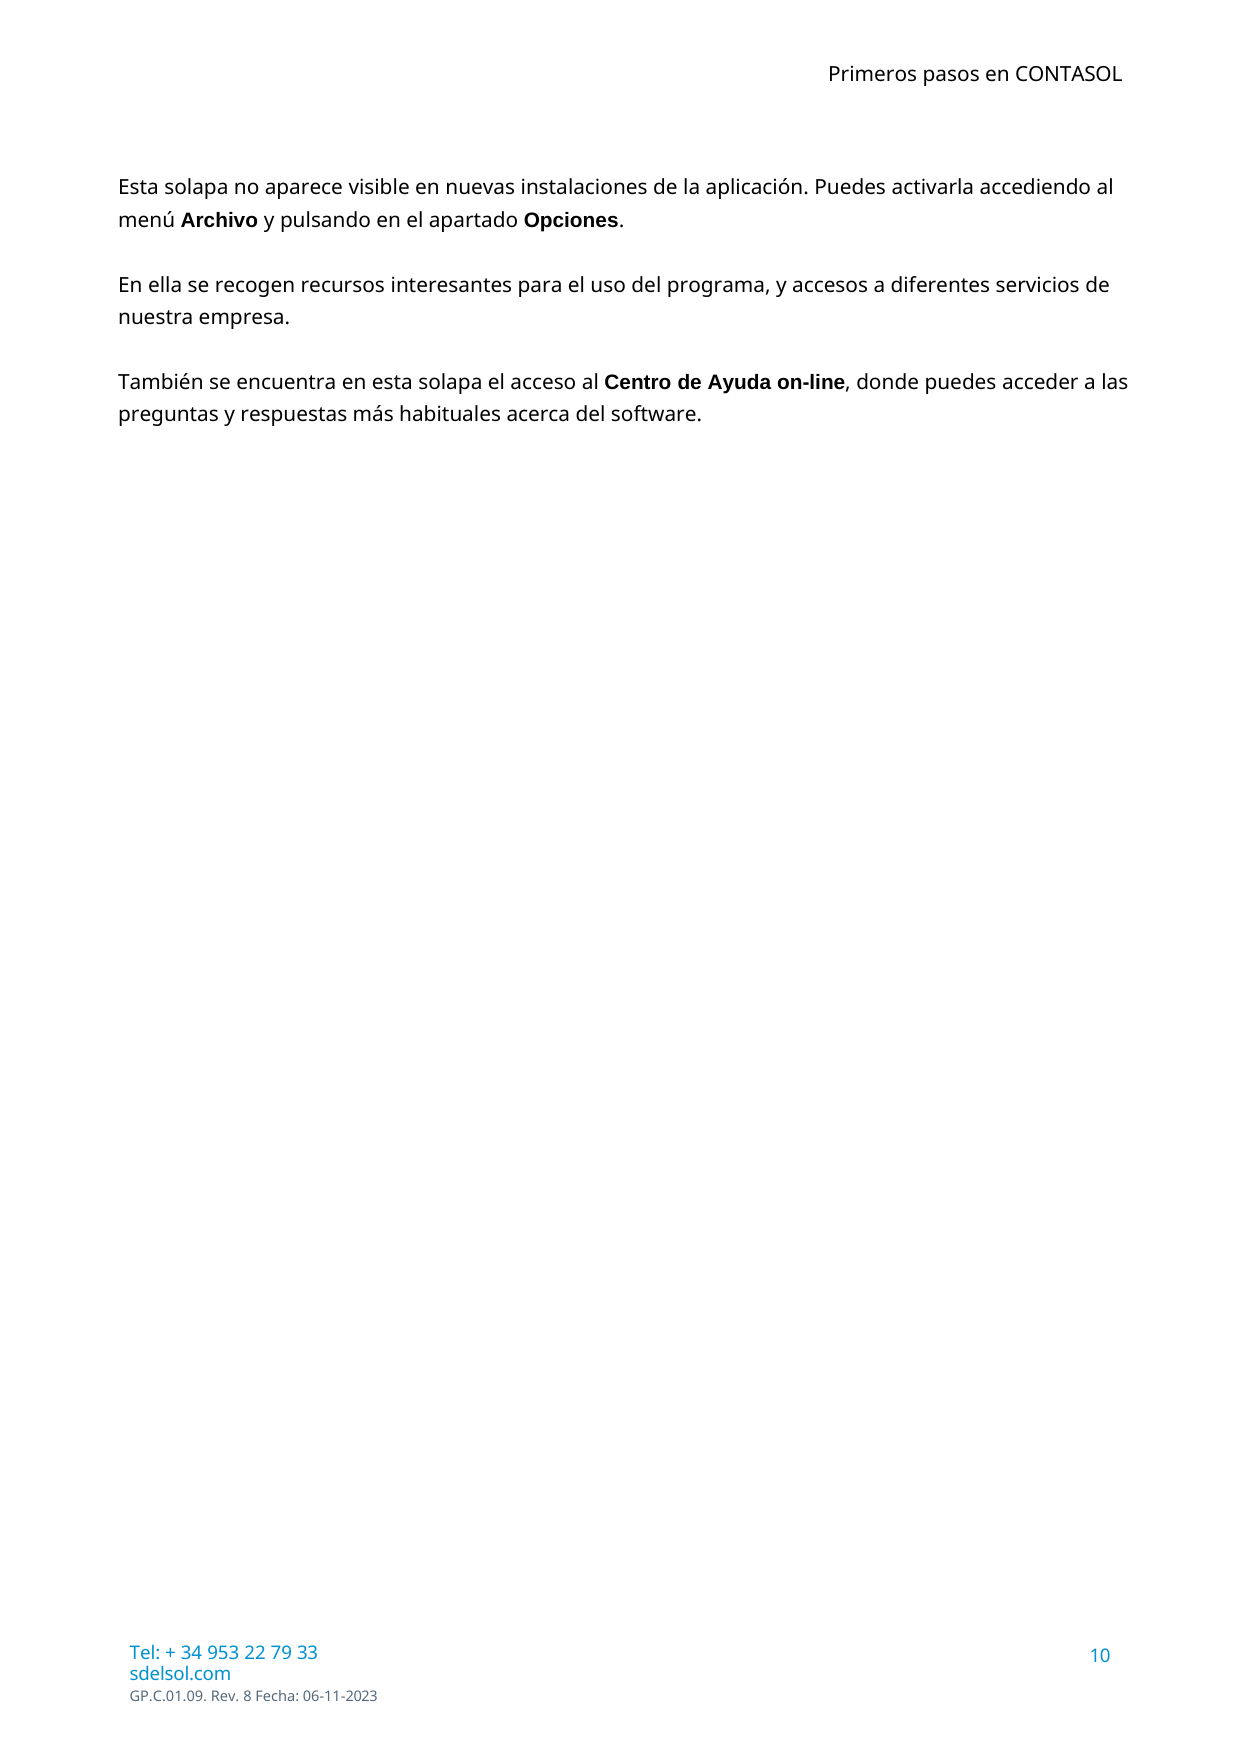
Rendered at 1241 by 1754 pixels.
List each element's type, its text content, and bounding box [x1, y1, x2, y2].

text Esta solapa no aparece visible en nuevas instalaciones de la aplicación. Puedes activarla accediendo al menú Archivo y pulsando en el apartado Opciones. [118, 172, 1117, 233]
text También se encuentra en esta solapa el acceso al Centro de Ayuda on-line, donde puedes acceder a las preguntas y respuestas más habituales acerca del software. [118, 367, 1137, 428]
text En ella se recogen recursos interesantes para el uso del programa, y accesos a diferentes servicios de nuestra empresa. [118, 270, 1117, 331]
